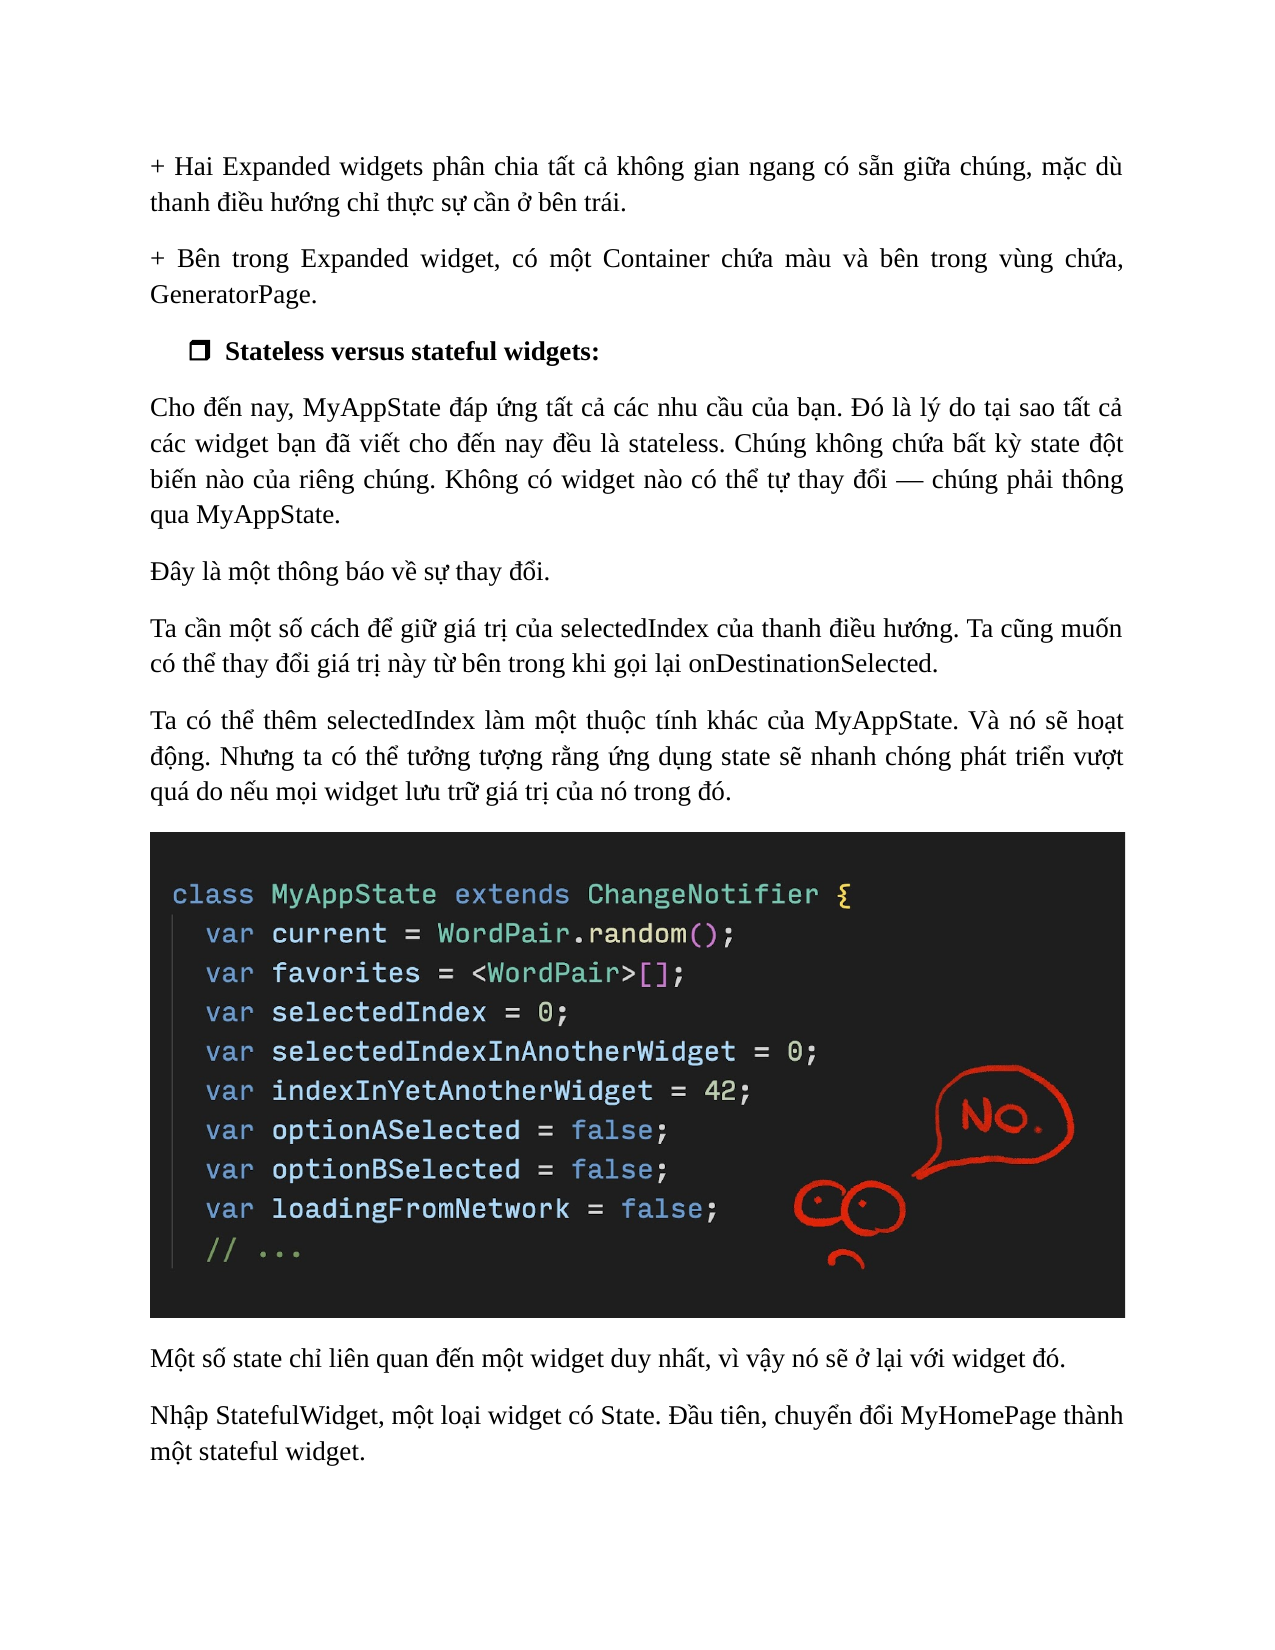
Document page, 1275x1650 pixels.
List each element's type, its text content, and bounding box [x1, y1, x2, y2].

text Ta cần một số cách để giữ giá trị của selectedIndex của thanh điều hướng. Ta cũng muốn có thể thay đổi giá trị này từ bên trong khi gọi lại onDestinationSelected. [150, 612, 1125, 678]
text Một số state chỉ liên quan đến một widget duy nhất, vì vậy nó sẽ ở lại với widget đó. [150, 1342, 1125, 1373]
picture [150, 832, 1125, 1318]
text + Hai Expanded widgets phân chia tất cả không gian ngang có sẵn giữa chúng, mặc dù thanh điều hướng chỉ thực sự cần ở bên trái. [150, 150, 1125, 217]
text Ta có thể thêm selectedIndex làm một thuộc tính khác của MyAppState. Và nó sẽ hoạt động. Nhưng ta có thể tưởng tượng rằng ứng dụng state sẽ nhanh chóng phát triển vượt quá do nếu mọi widget lưu trữ giá trị của nó trong đó. [150, 704, 1125, 807]
list Stateless versus stateful widgets: [187, 334, 1125, 366]
text Nhập StatefulWidget, một loại widget có State. Đầu tiên, chuyển đổi MyHomePage thành một stateful widget. [150, 1399, 1125, 1466]
text Đây là một thông báo về sự thay đổi. [150, 555, 1125, 586]
text + Bên trong Expanded widget, có một Container chứa màu và bên trong vùng chứa, GeneratorPage. [150, 242, 1125, 309]
text Cho đến nay, MyAppState đáp ứng tất cả các nhu cầu của bạn. Đó là lý do tại sao tất cả các widget bạn đã viết cho đến nay đều là stateless. Chúng không chứa bất kỳ state đột biến nào của riêng chúng. Không có widget nào có thể tự thay đổi — chúng phải thông qua MyAppState. [150, 391, 1125, 530]
